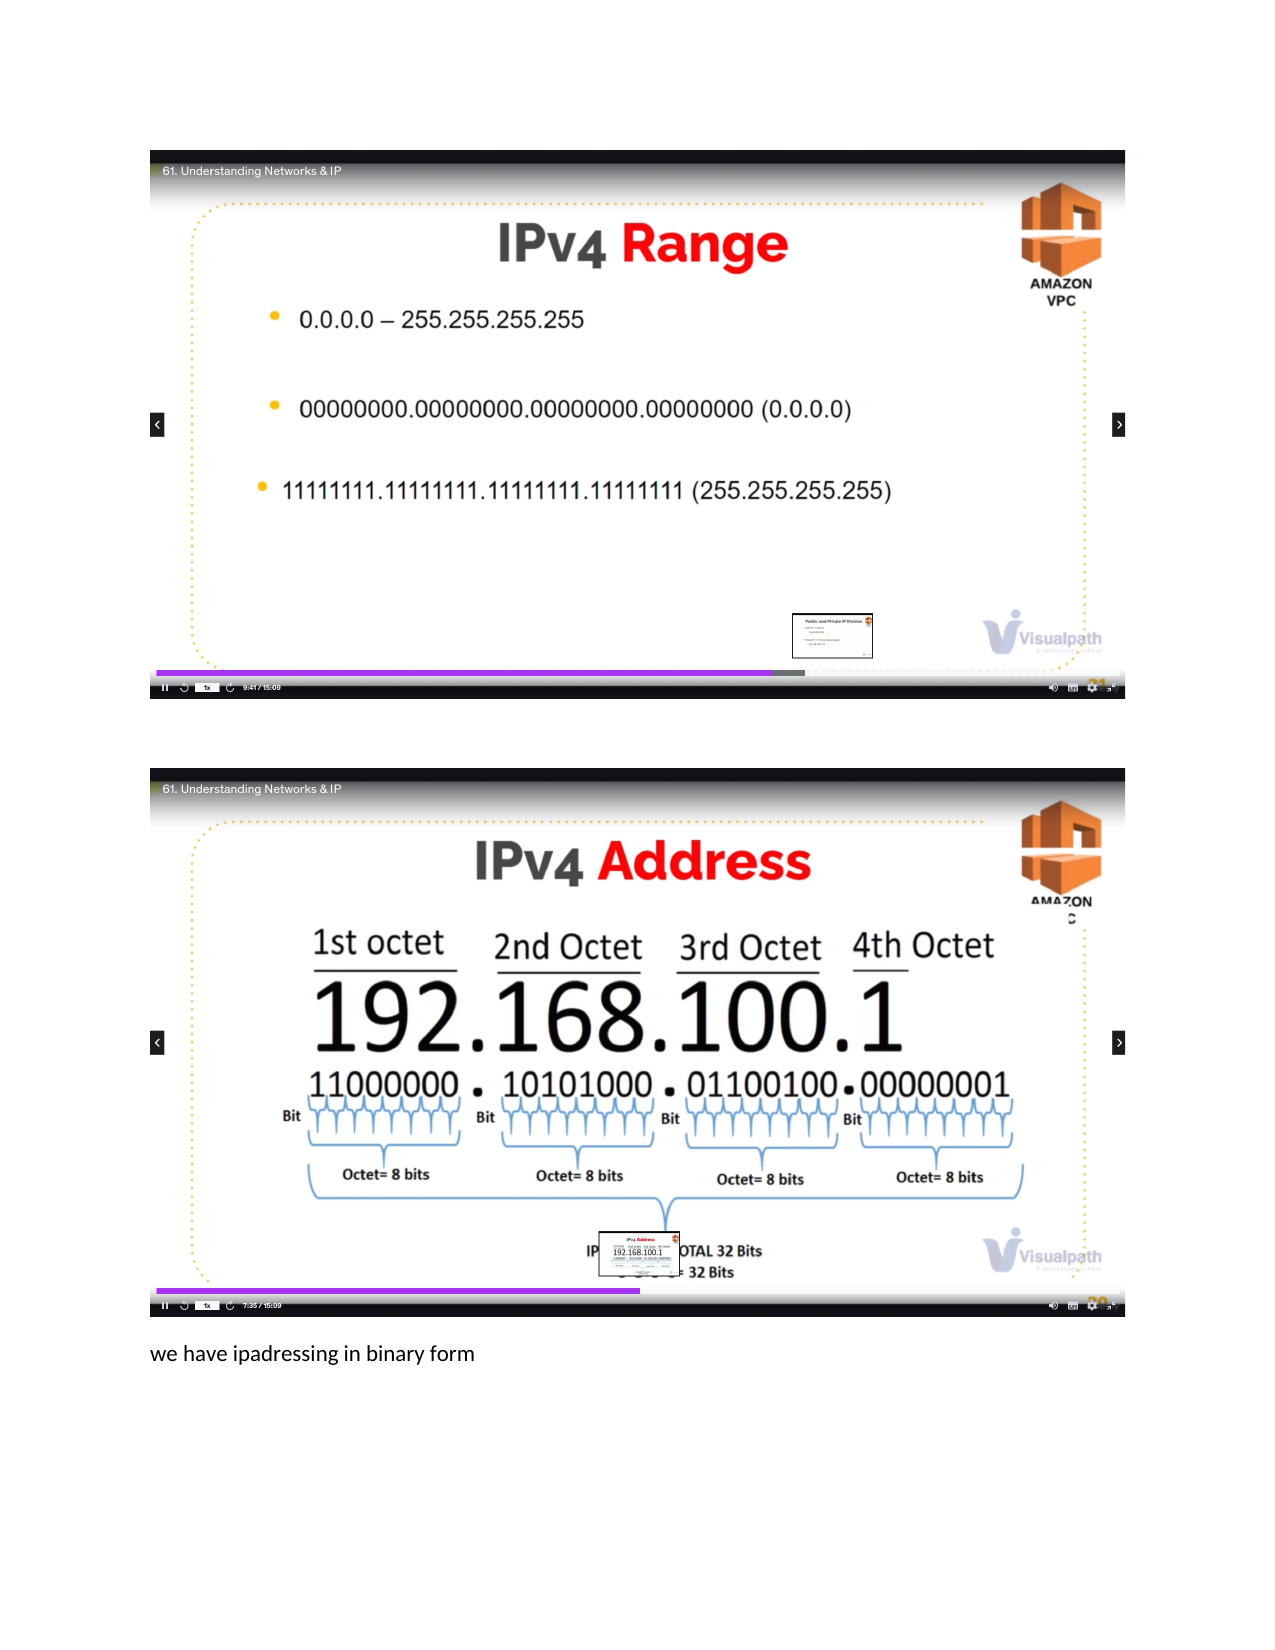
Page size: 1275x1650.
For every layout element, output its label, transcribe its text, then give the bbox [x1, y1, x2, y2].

picture [150, 150, 1125, 699]
picture [150, 768, 1125, 1317]
text we have ipadressing in binary form [150, 1317, 1125, 1367]
